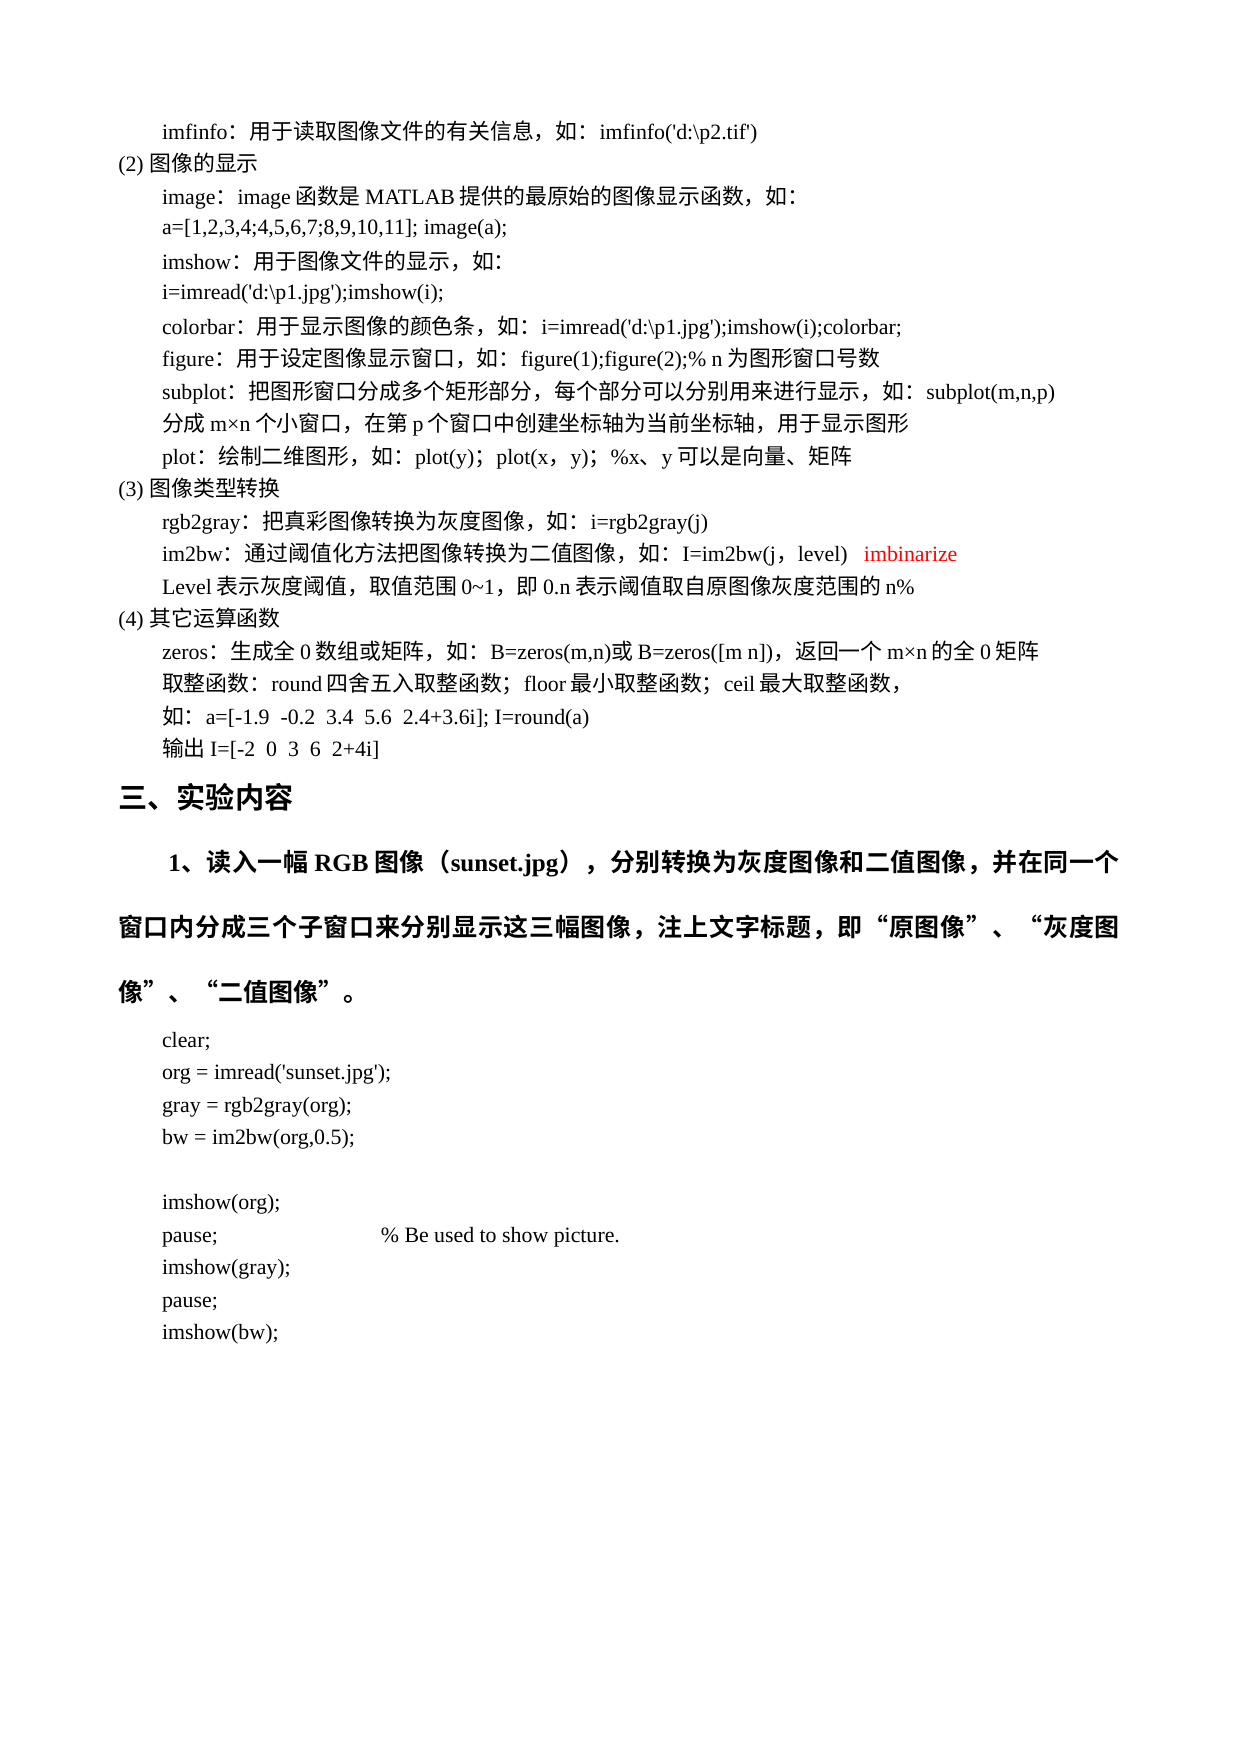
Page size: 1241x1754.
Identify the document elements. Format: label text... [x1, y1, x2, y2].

text 1、读入一幅RGB图像（sunset.jpg），分别转换为灰度图像和二值图像，并在同一个窗口内分成三个子窗口来分别显示这三幅图像，注上文字标题，即“原图像”、“灰度图像”、“二值图像”。 [118, 828, 1122, 1023]
text (4) 其它运算函数 [118, 601, 1122, 633]
text (2) 图像的显示 [118, 146, 1122, 178]
text gray = rgb2gray(org); [118, 1088, 1122, 1121]
text 取整函数：round四舍五入取整函数；floor最小取整函数；ceil最大取整函数， [118, 666, 1122, 698]
text figure：用于设定图像显示窗口，如：figure(1);figure(2);% n为图形窗口号数 [118, 341, 1122, 373]
text Level表示灰度阈值，取值范围0~1，即0.n表示阈值取自原图像灰度范围的n% [118, 568, 1122, 601]
text subplot：把图形窗口分成多个矩形部分，每个部分可以分别用来进行显示，如：subplot(m,n,p) [118, 373, 1122, 406]
text im2bw：通过阈值化方法把图像转换为二值图像，如：I=im2bw(j，level) imbinarize [118, 536, 1122, 568]
text i=imread('d:\p1.jpg');imshow(i); [118, 276, 1122, 308]
text org = imread('sunset.jpg'); [118, 1056, 1122, 1088]
text imshow(bw); [118, 1316, 1122, 1348]
text pause; [118, 1283, 1122, 1316]
text rgb2gray：把真彩图像转换为灰度图像，如：i=rgb2gray(j) [118, 503, 1122, 536]
text 三、实验内容 [118, 763, 1122, 828]
text zeros：生成全0数组或矩阵，如：B=zeros(m,n)或B=zeros([m n])，返回一个m×n的全0矩阵 [118, 633, 1122, 666]
text imshow：用于图像文件的显示，如： [118, 243, 1122, 276]
text (3) 图像类型转换 [118, 471, 1122, 503]
text 如：a=[-1.9 -0.2 3.4 5.6 2.4+3.6i]; I=round(a) [118, 698, 1122, 731]
text 输出I=[-2 0 3 6 2+4i] [118, 731, 1122, 763]
text pause; % Be used to show picture. [118, 1218, 1122, 1251]
text plot：绘制二维图形，如：plot(y)；plot(x，y)；%x、y可以是向量、矩阵 [118, 438, 1122, 471]
text bw = im2bw(org,0.5); [118, 1121, 1122, 1153]
text imshow(gray); [118, 1251, 1122, 1283]
text colorbar：用于显示图像的颜色条，如：i=imread('d:\p1.jpg');imshow(i);colorbar; [118, 308, 1122, 341]
text a=[1,2,3,4;4,5,6,7;8,9,10,11]; image(a); [118, 211, 1122, 243]
text imfinfo：用于读取图像文件的有关信息，如：imfinfo('d:\p2.tif') [118, 113, 1122, 146]
text image：image函数是MATLAB提供的最原始的图像显示函数，如： [118, 178, 1122, 211]
text 分成m×n个小窗口，在第p个窗口中创建坐标轴为当前坐标轴，用于显示图形 [118, 406, 1122, 438]
text clear; [118, 1023, 1122, 1056]
text imshow(org); [118, 1186, 1122, 1218]
